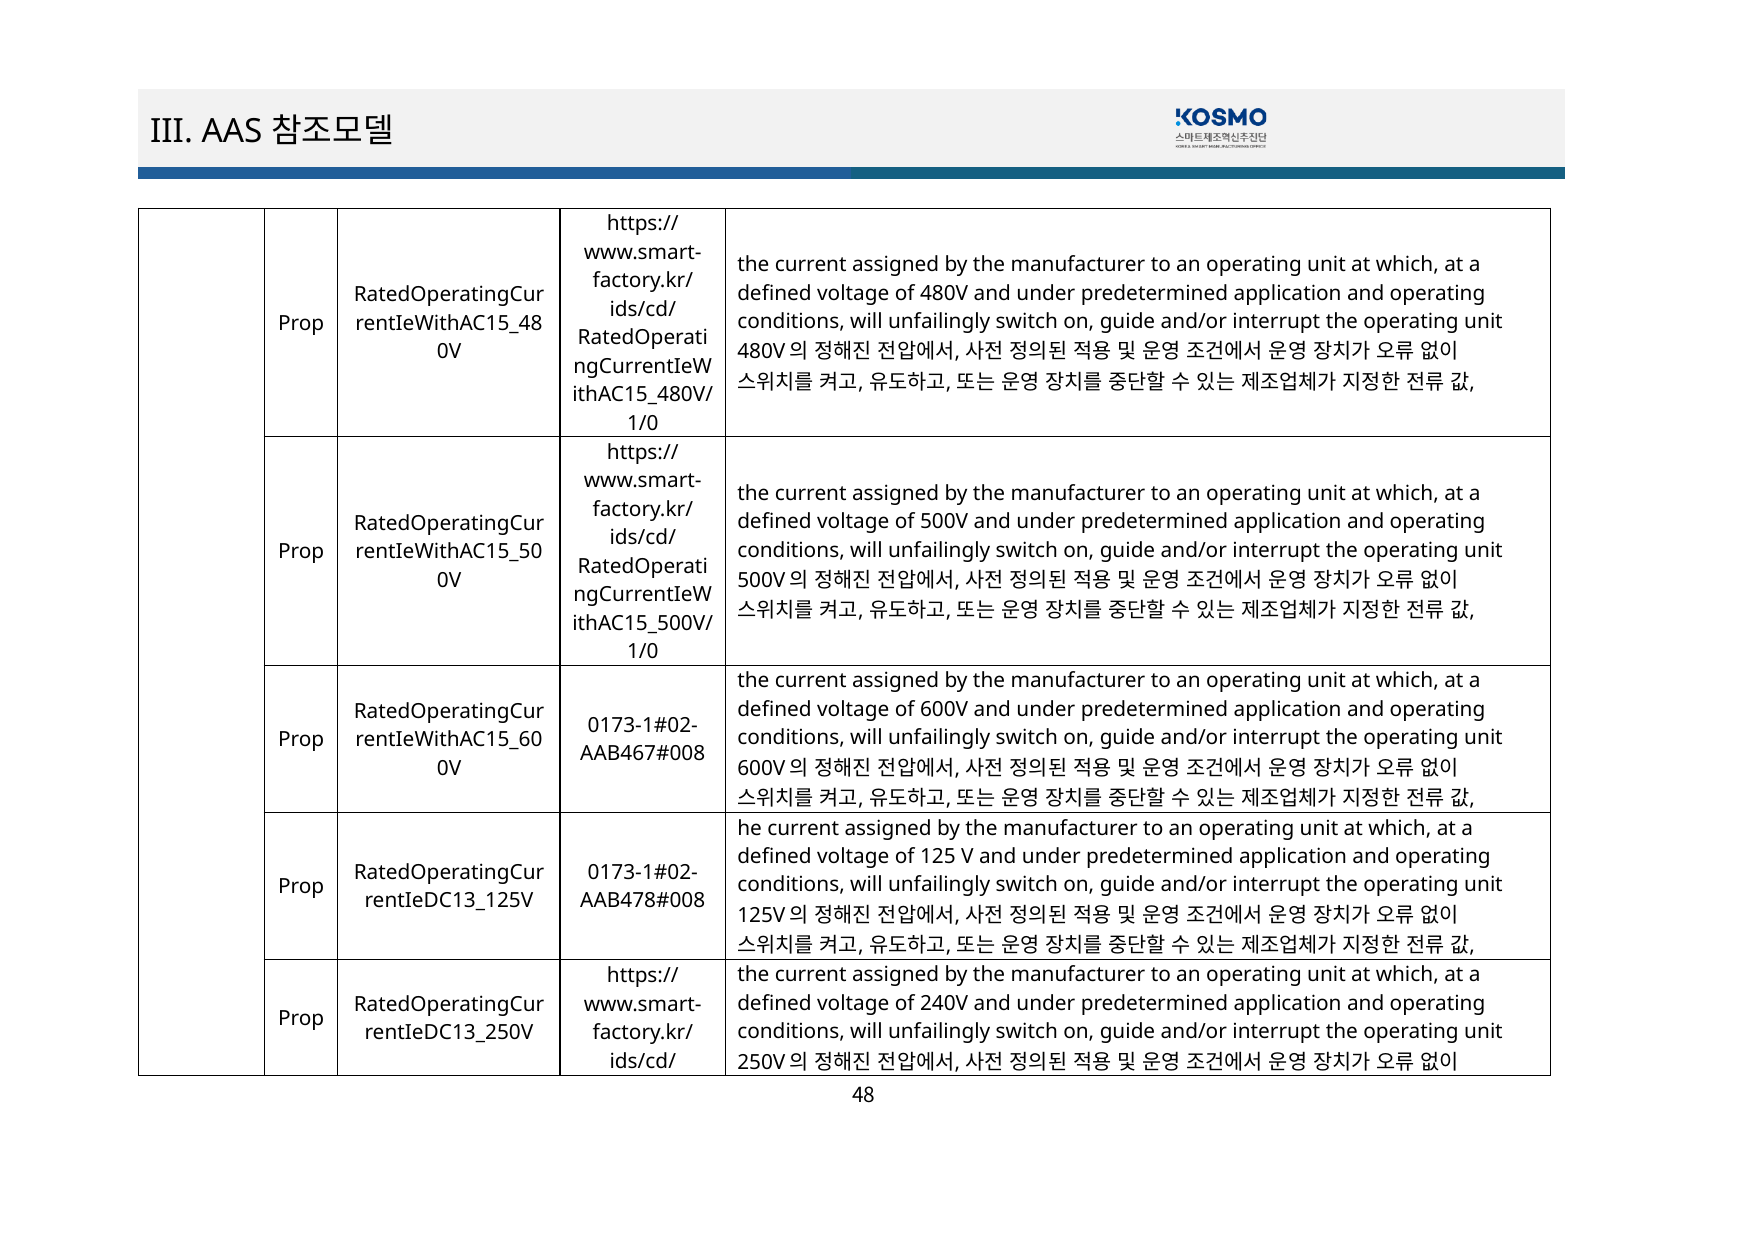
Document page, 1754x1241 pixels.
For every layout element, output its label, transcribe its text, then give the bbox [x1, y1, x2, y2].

table_cell the current assigned by the manufacturer to an operating unit at which, at a defined voltage of 500V and under predetermined application and operating conditions, will unfailingly switch on, guide and/or interrupt the operating unit 500V의 정해진 전압에서, 사전 정의된 적용 및 운영 조건에서 운영 장치가 오류 없이 스위치를 켜고, 유도하고, 또는 운영 장치를 중단할 수 있는 제조업체가 지정한 전류 값, [726, 437, 1550, 664]
table_cell RatedOperatingCurrentIeWithAC15_600V [338, 666, 559, 812]
table_cell the current assigned by the manufacturer to an operating unit at which, at a defined voltage of 480V and under predetermined application and operating conditions, will unfailingly switch on, guide and/or interrupt the operating unit 480V의 정해진 전압에서, 사전 정의된 적용 및 운영 조건에서 운영 장치가 오류 없이 스위치를 켜고, 유도하고, 또는 운영 장치를 중단할 수 있는 제조업체가 지정한 전류 값, [726, 209, 1550, 436]
table_cell Prop [265, 666, 337, 812]
table_cell https://www.smart-factory.kr/ids/cd/RatedOperatingCurrentIeWithAC15_480V/1/0 [561, 209, 725, 436]
table_cell RatedOperatingCurrentIeWithAC15_500V [338, 437, 559, 664]
table_cell RatedOperatingCurrentIeWithAC15_480V [338, 209, 559, 436]
table_cell he current assigned by the manufacturer to an operating unit at which, at a defined voltage of 125 V and under predetermined application and operating conditions, will unfailingly switch on, guide and/or interrupt the operating unit 125V의 정해진 전압에서, 사전 정의된 적용 및 운영 조건에서 운영 장치가 오류 없이 스위치를 켜고, 유도하고, 또는 운영 장치를 중단할 수 있는 제조업체가 지정한 전류 값, [726, 813, 1550, 958]
table_cell https://www.smart-factory.kr/ids/cd/RatedOperatingCurrentIeWithAC15_500V/1/0 [561, 437, 725, 664]
table_cell RatedOperatingCurrentIeDC13_125V [338, 813, 559, 958]
table_cell Prop [265, 960, 337, 1075]
table_cell 0173-1#02-AAB467#008 [561, 666, 725, 812]
table_cell Prop [265, 209, 337, 436]
table_cell Prop [265, 437, 337, 664]
table_cell 0173-1#02-AAB478#008 [561, 813, 725, 958]
picture [1175, 108, 1267, 148]
table_cell https://www.smart-factory.kr/ids/cd/RatedOperatingCurrentIeDC13_250 V/1/0 [561, 960, 725, 1075]
table_cell Prop [265, 813, 337, 958]
table_cell the current assigned by the manufacturer to an operating unit at which, at a defined voltage of 600V and under predetermined application and operating conditions, will unfailingly switch on, guide and/or interrupt the operating unit 600V의 정해진 전압에서, 사전 정의된 적용 및 운영 조건에서 운영 장치가 오류 없이 스위치를 켜고, 유도하고, 또는 운영 장치를 중단할 수 있는 제조업체가 지정한 전류 값, [726, 666, 1550, 812]
table_cell RatedOperatingCurrentIeDC13_250V [338, 960, 559, 1075]
